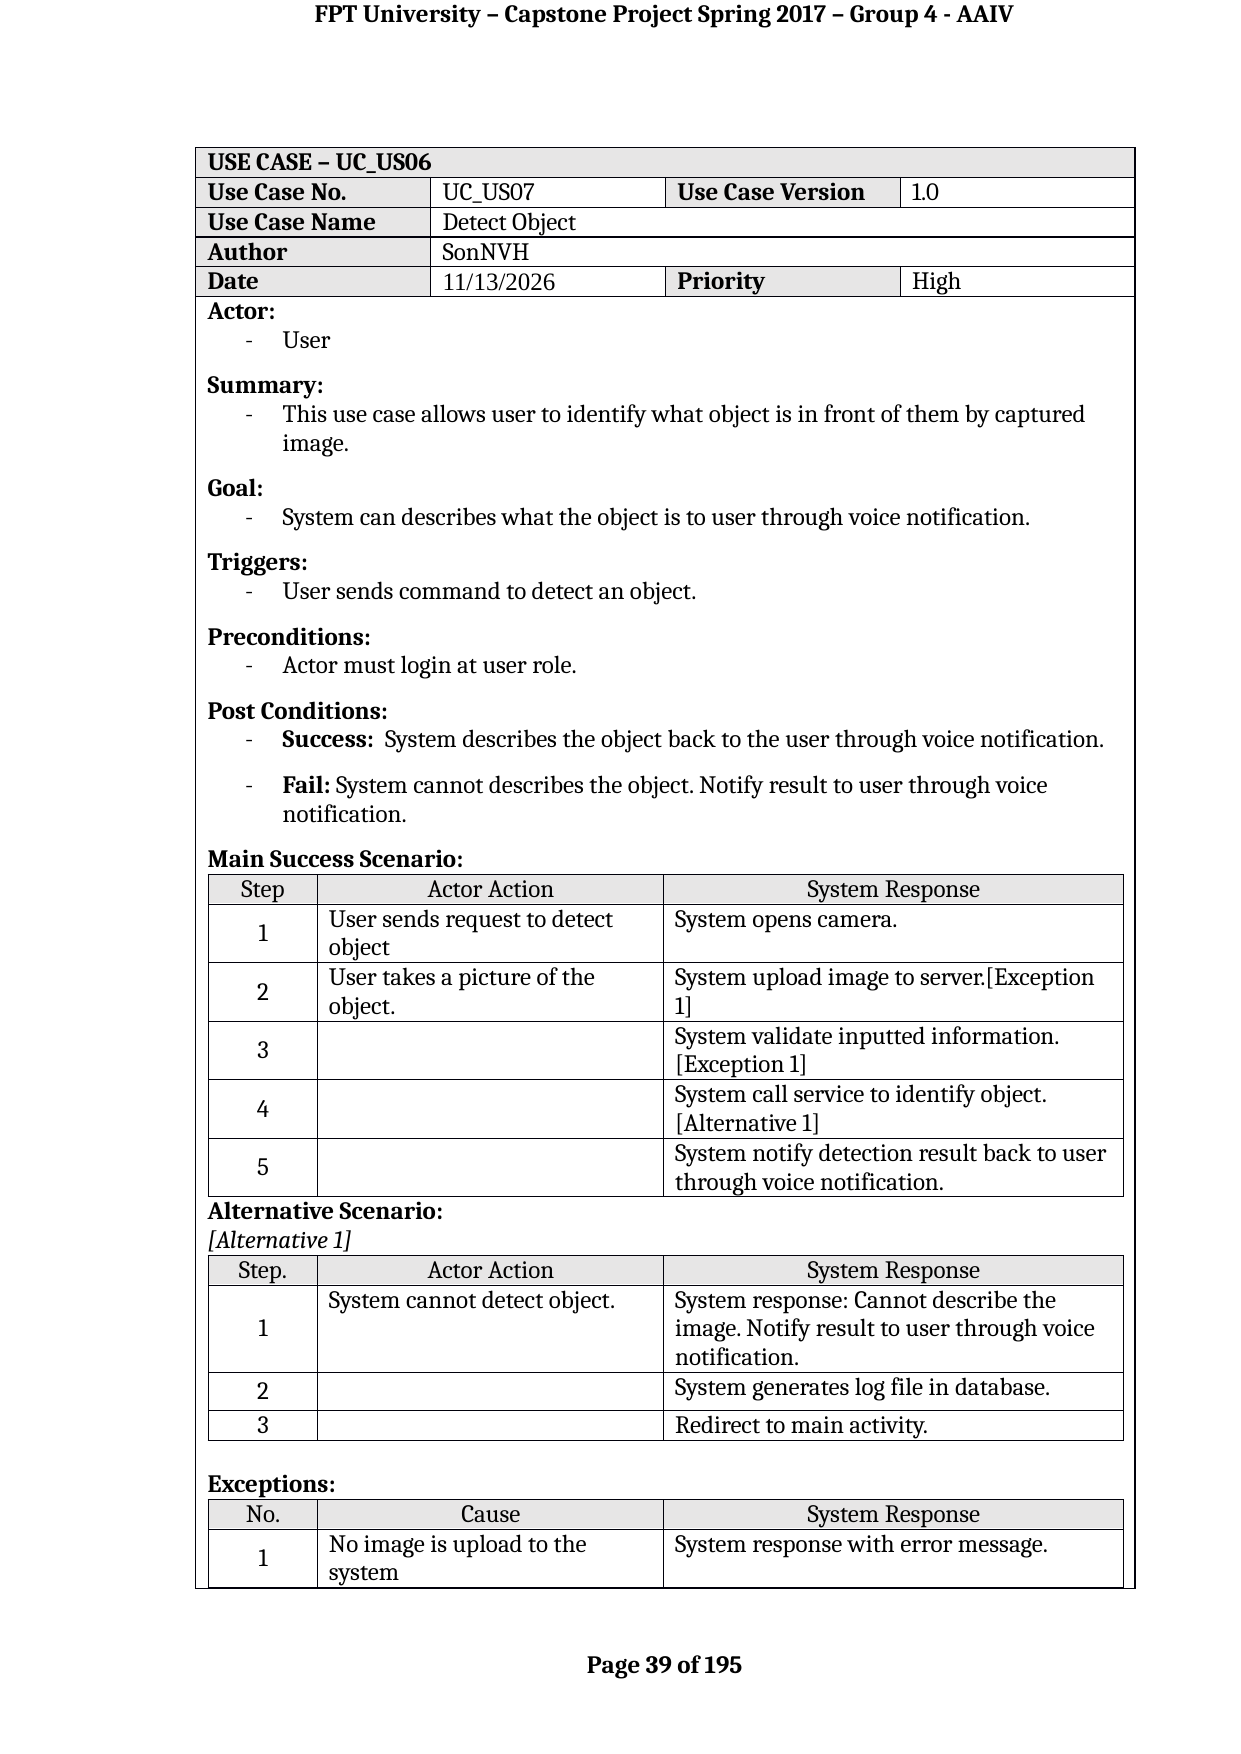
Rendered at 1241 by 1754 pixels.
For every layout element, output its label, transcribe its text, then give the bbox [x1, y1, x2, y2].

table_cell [196, 297, 1134, 1588]
table_header USE CASE – UC_US06 [196, 148, 1134, 177]
table_cell Detect Object [431, 208, 1134, 236]
table_cell SonNVH [431, 238, 1134, 266]
table_cell Use Case No. [196, 178, 430, 207]
table_cell Use Case Version [666, 178, 900, 207]
table_cell Author [196, 238, 430, 266]
table_cell UC_US07 [431, 178, 665, 207]
table_cell High [901, 267, 1134, 296]
table_cell 04/11/2017 [431, 267, 665, 296]
table_cell Use Case Name [196, 208, 430, 236]
table_cell Date [196, 267, 430, 296]
table_cell Priority [666, 267, 900, 296]
table_cell 1.0 [901, 178, 1134, 207]
